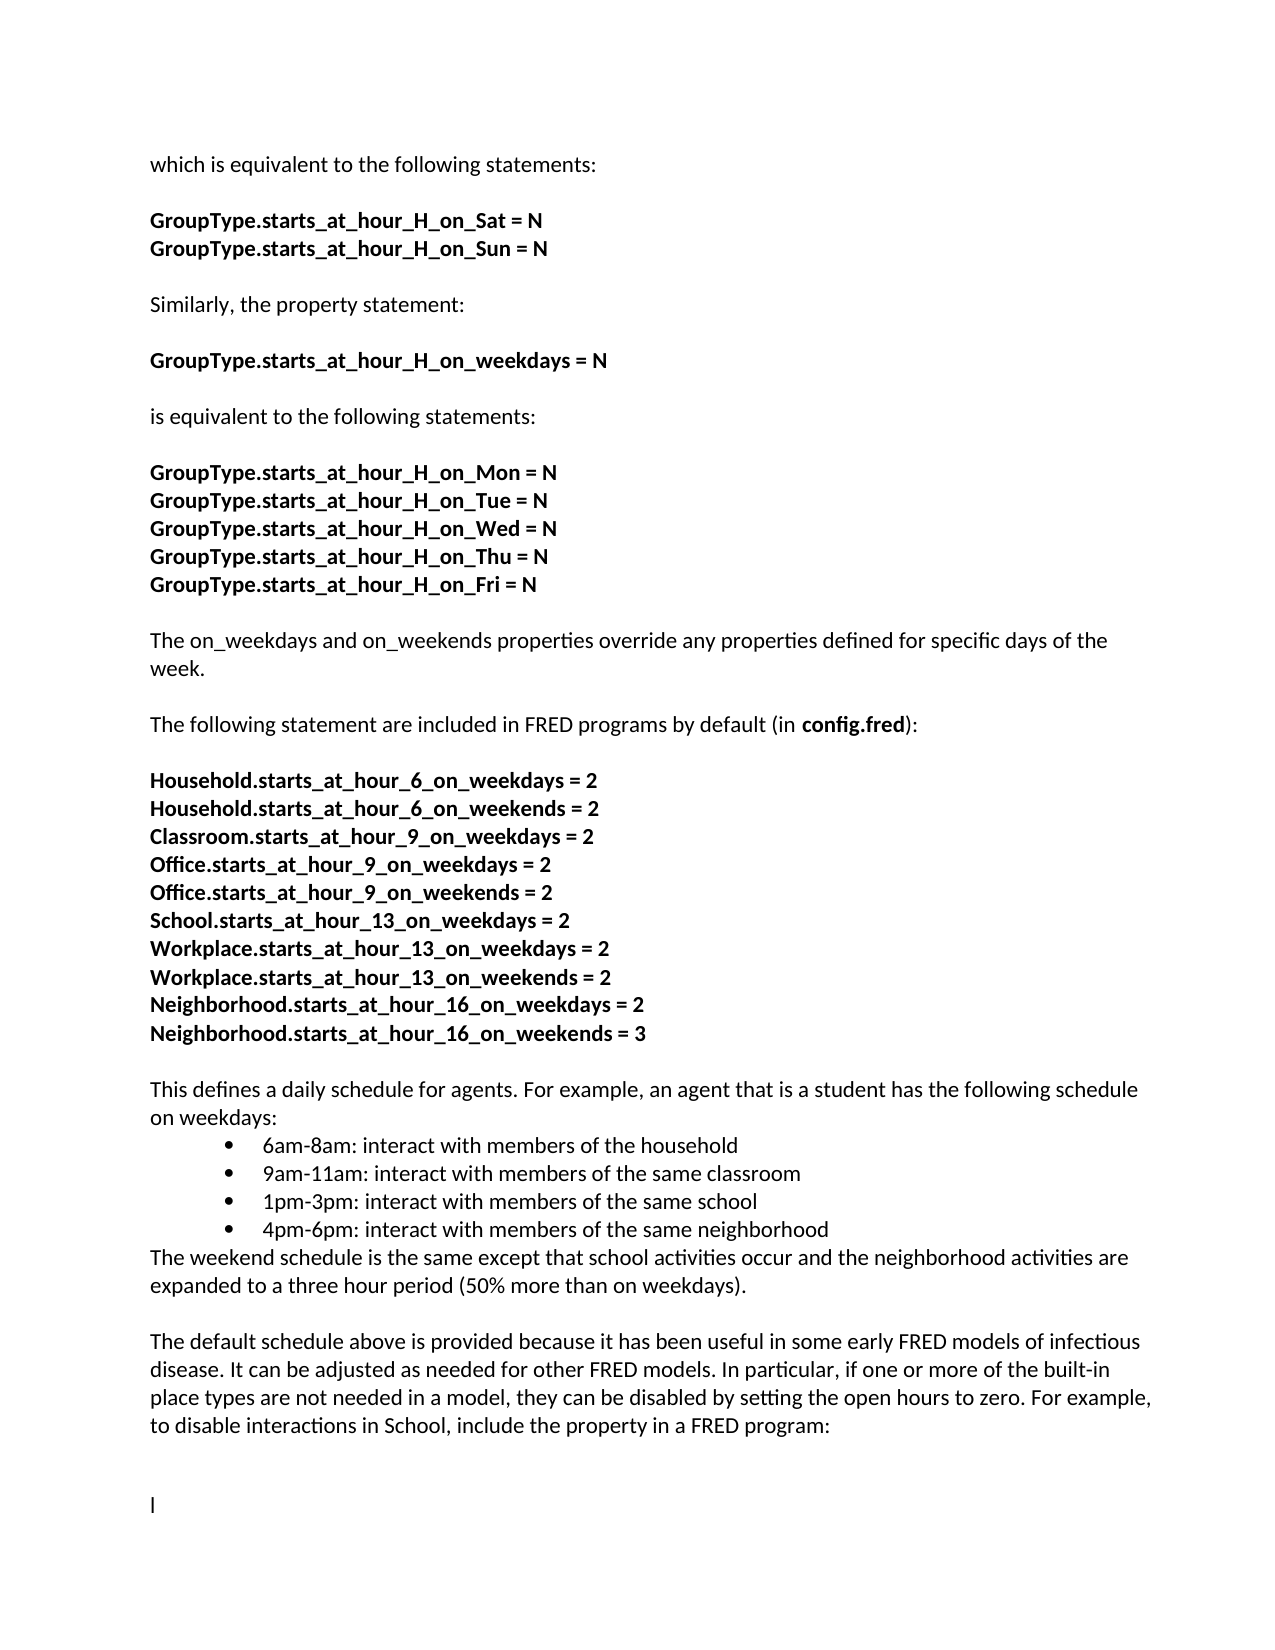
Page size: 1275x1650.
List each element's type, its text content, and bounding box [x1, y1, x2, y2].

text which is equivalent to the following statements: [150, 150, 1155, 178]
text Workplace.starts_at_hour_13_on_weekends = 2 [150, 963, 1155, 991]
text The weekend schedule is the same except that school activities occur and the neighborhood activities are expanded to a three hour period (50% more than on weekdays). [150, 1243, 1155, 1299]
text GroupType.starts_at_hour_H_on_Fri = N [150, 570, 1155, 598]
text GroupType.starts_at_hour_H_on_Wed = N [150, 514, 1155, 542]
text is equivalent to the following statements: [150, 402, 1155, 430]
text Neighborhood.starts_at_hour_16_on_weekdays = 2 [150, 991, 1155, 1019]
text The on_weekdays and on_weekends properties override any properties defined for specific days of the week. [150, 626, 1155, 682]
text Classroom.starts_at_hour_9_on_weekdays = 2 [150, 822, 1155, 851]
text The following statement are included in FRED programs by default (in config.fred): [150, 710, 1155, 738]
text GroupType.starts_at_hour_H_on_Sun = N [150, 234, 1155, 262]
text Similarly, the property statement: [150, 290, 1155, 318]
text School.starts_at_hour_13_on_weekdays = 2 [150, 907, 1155, 934]
text Neighborhood.starts_at_hour_16_on_weekends = 3 [150, 1019, 1155, 1047]
text This defines a daily schedule for agents. For example, an agent that is a student has the following schedule on weekdays: [150, 1075, 1155, 1131]
text GroupType.starts_at_hour_H_on_Tue = N [150, 486, 1155, 514]
text Office.starts_at_hour_9_on_weekends = 2 [150, 878, 1155, 907]
text Office.starts_at_hour_9_on_weekdays = 2 [150, 851, 1155, 878]
text The default schedule above is provided because it has been useful in some early FRED models of infectious disease. It can be adjusted as needed for other FRED models. In particular, if one or more of the built-in place types are not needed in a model, they can be disabled by setting the open hours to zero. For example, to disable interactions in School, include the property in a FRED program: [150, 1327, 1155, 1439]
text Workplace.starts_at_hour_13_on_weekdays = 2 [150, 934, 1155, 963]
text Household.starts_at_hour_6_on_weekends = 2 [150, 794, 1155, 822]
list 9am-11am: interact with members of the same classroom [225, 1159, 1155, 1187]
text GroupType.starts_at_hour_H_on_Sat = N [150, 206, 1155, 234]
text GroupType.starts_at_hour_H_on_Mon = N [150, 458, 1155, 486]
text GroupType.starts_at_hour_H_on_weekdays = N [150, 346, 1155, 374]
list 6am-8am: interact with members of the household [225, 1131, 1155, 1159]
text GroupType.starts_at_hour_H_on_Thu = N [150, 542, 1155, 570]
text Household.starts_at_hour_6_on_weekdays = 2 [150, 766, 1155, 794]
list 4pm-6pm: interact with members of the same neighborhood [225, 1215, 1155, 1243]
list 1pm-3pm: interact with members of the same school [225, 1187, 1155, 1215]
